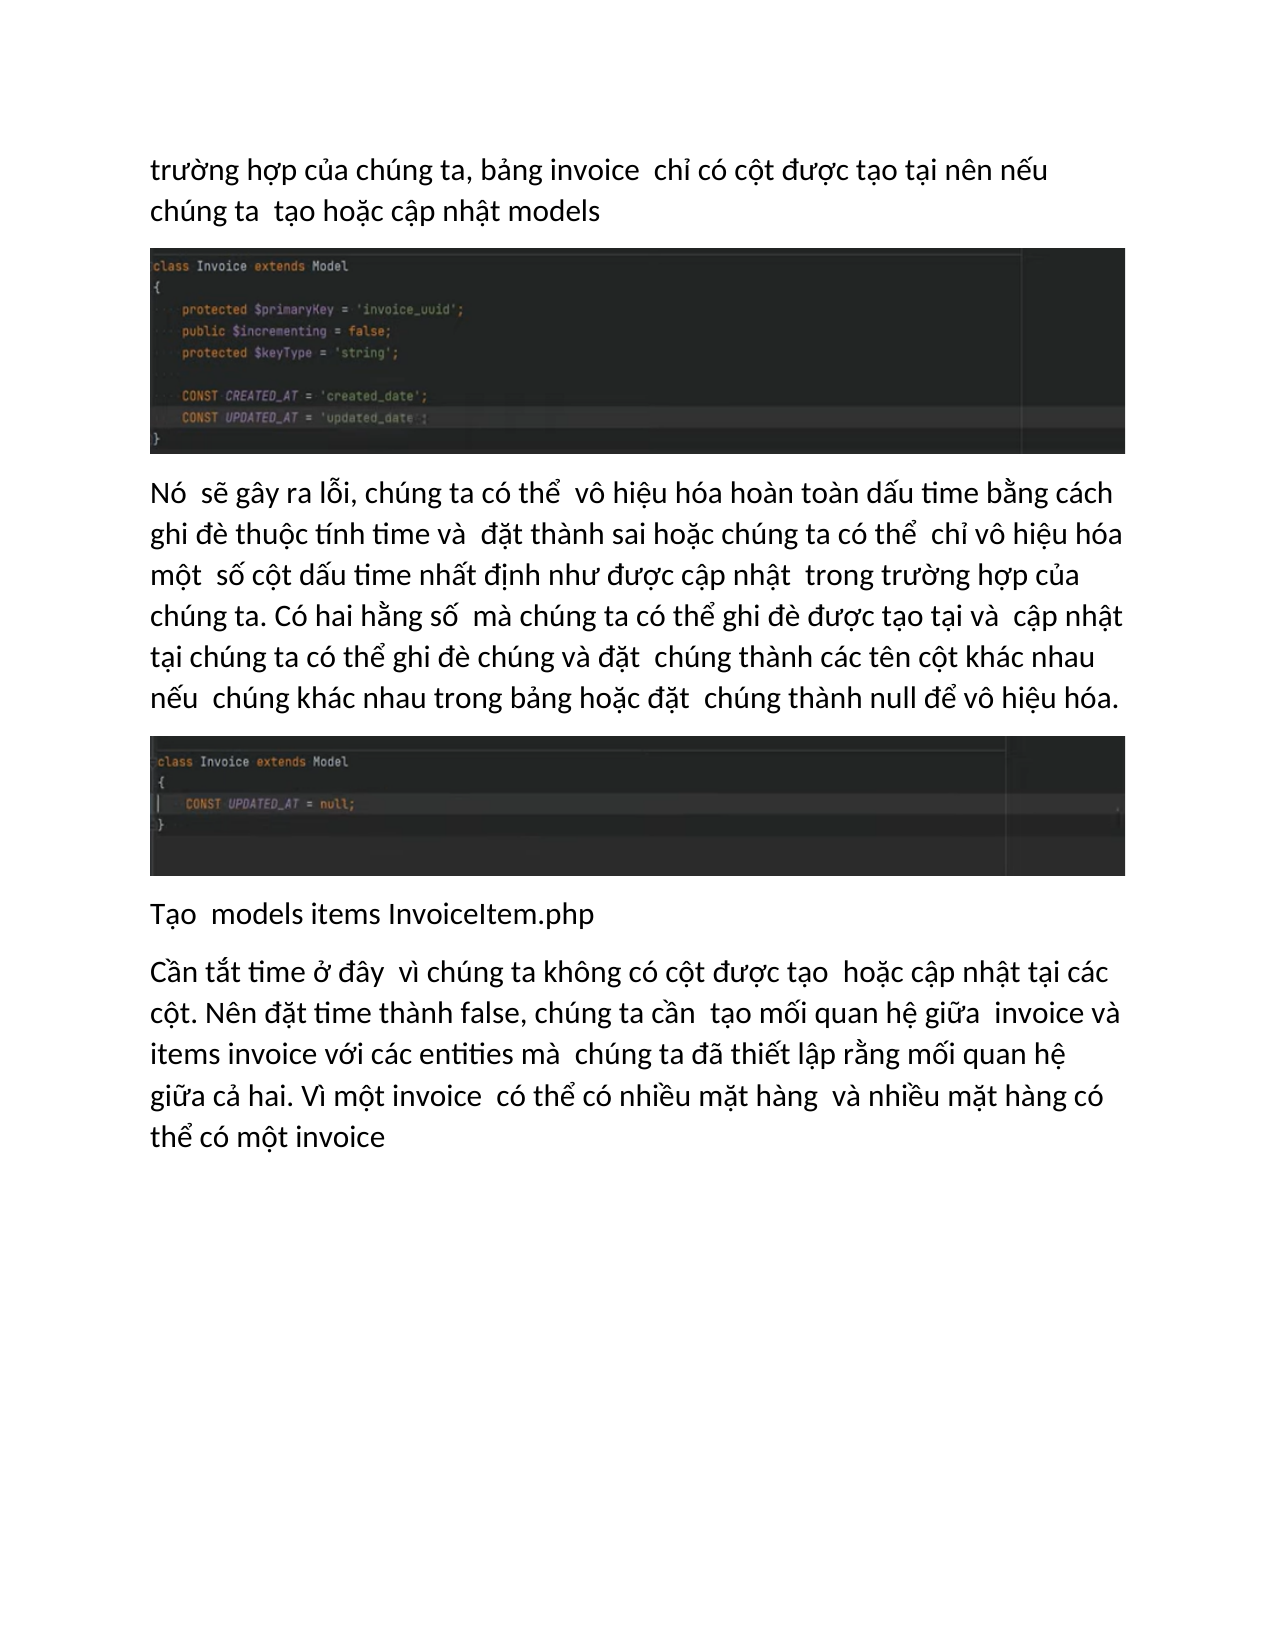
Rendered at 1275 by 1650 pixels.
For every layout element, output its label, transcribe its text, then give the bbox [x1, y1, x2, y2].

picture [150, 736, 1125, 876]
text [150, 150, 1125, 229]
picture [150, 248, 1125, 454]
text Tạo models items InvoiceItem.php [150, 894, 1125, 932]
text Nó sẽ gây ra lỗi, chúng ta có thể vô hiệu hóa hoàn toàn dấu time bằng cách ghi đè thuộc tính time và đặt thành sai hoặc chúng ta có thể chỉ vô hiệu hóa một số cột dấu time nhất định như được cập nhật trong trường hợp của chúng ta. Có hai hằng số mà chúng ta có thể ghi đè được tạo tại và cập nhật tại chúng ta có thể ghi đè chúng và đặt chúng thành các tên cột khác nhau nếu chúng khác nhau trong bảng hoặc đặt chúng thành null để vô hiệu hóa. [150, 473, 1125, 717]
text Cần tắt time ở đây vì chúng ta không có cột được tạo hoặc cập nhật tại các cột. Nên đặt time thành false, chúng ta cần tạo mối quan hệ giữa invoice và items invoice với các entities mà chúng ta đã thiết lập rằng mối quan hệ giữa cả hai. Vì một invoice có thể có nhiều mặt hàng và nhiều mặt hàng có thể có một invoice [150, 952, 1125, 1155]
